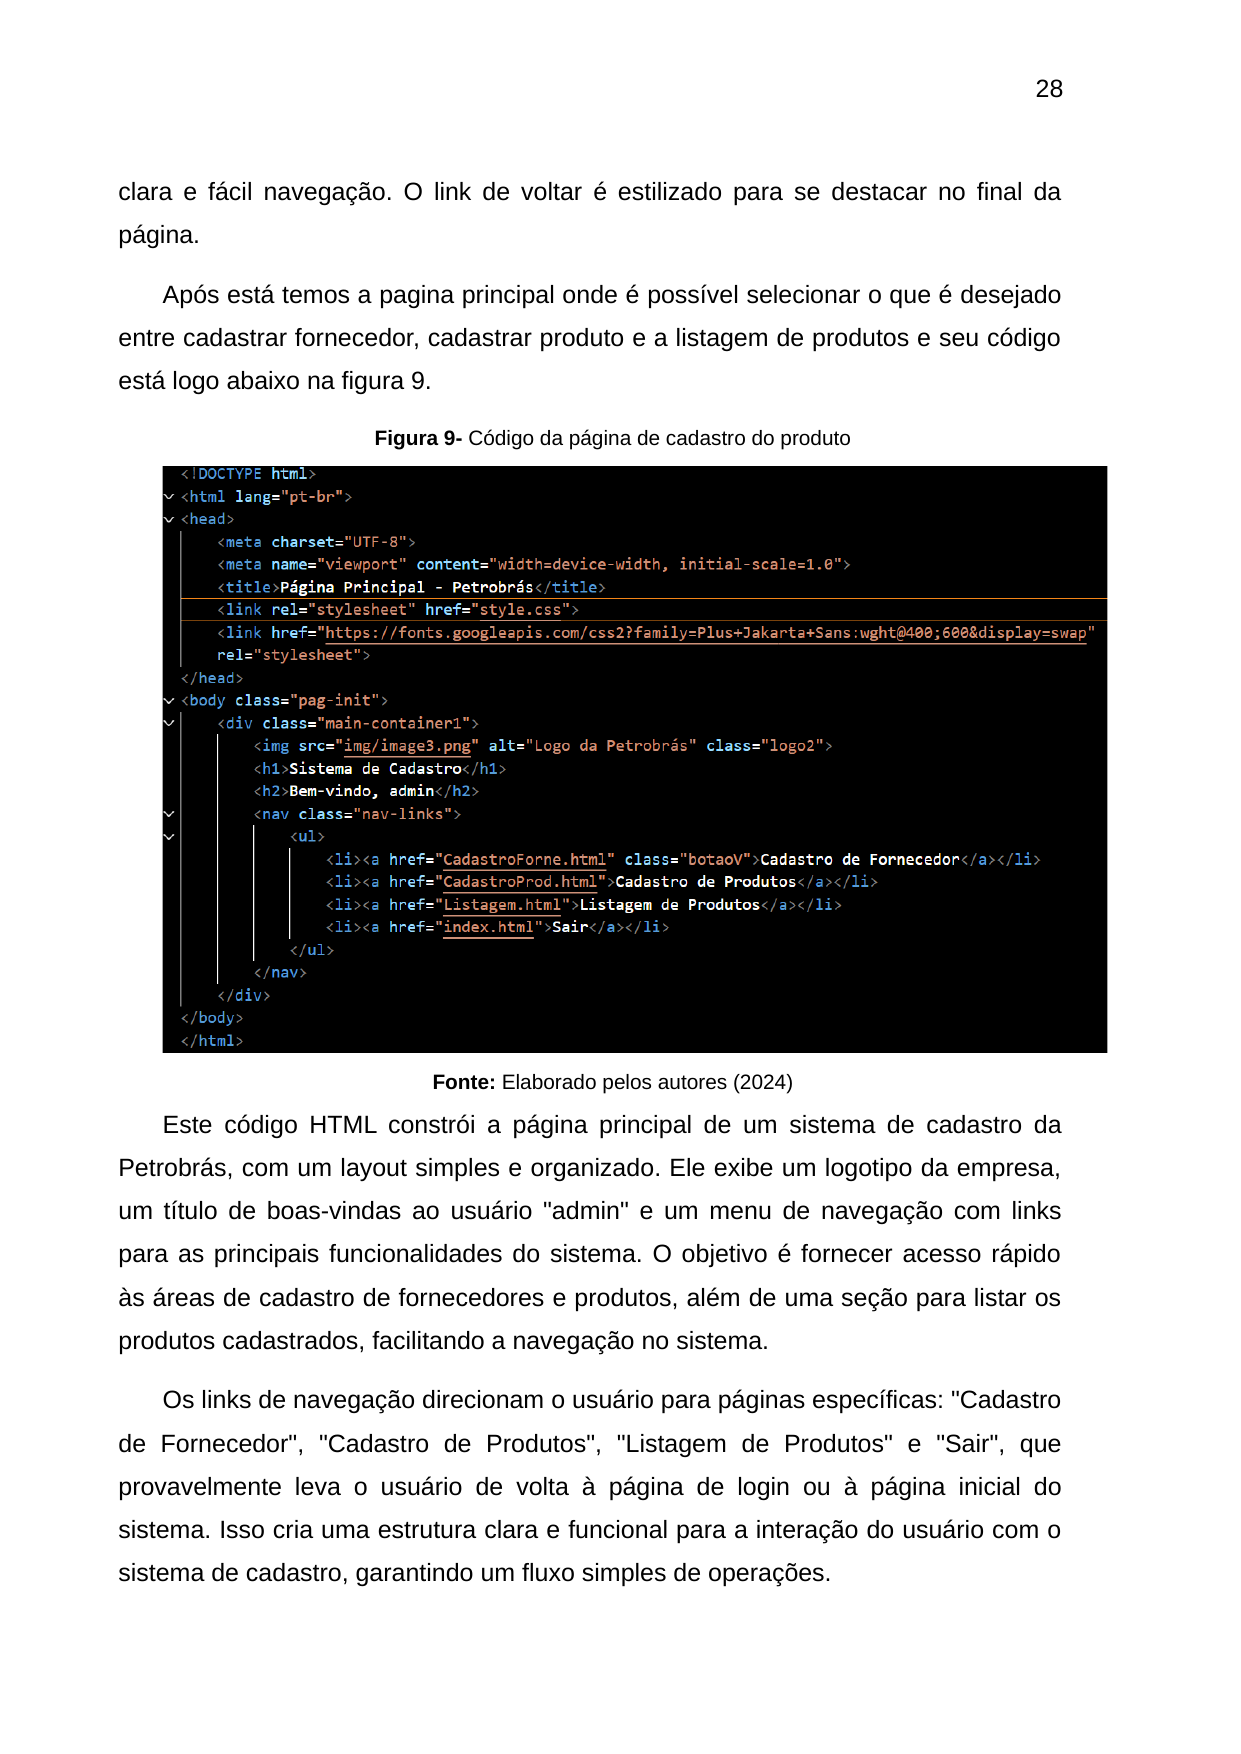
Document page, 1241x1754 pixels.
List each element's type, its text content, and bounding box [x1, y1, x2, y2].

picture [162, 466, 1108, 1053]
text Os links de navegação direcionam o usuário para páginas específicas: "Cadastro de Fornecedor", "Cadastro de Produtos", "Listagem de Produtos" e "Sair", que provavelmente leva o usuário de volta à página de login ou à página inicial do sistema. Isso cria uma estrutura clara e funcional para a interação do usuário com o sistema de cadastro, garantindo um fluxo simples de operações. [118, 1386, 1063, 1587]
text Este código HTML constrói a página principal de um sistema de cadastro da Petrobrás, com um layout simples e organizado. Ele exibe um logotipo da empresa, um título de boas-vindas ao usuário "admin" e um menu de navegação com links para as principais funcionalidades do sistema. O objetivo é fornecer acesso rápido às áreas de cadastro de fornecedores e produtos, além de uma seção para listar os produtos cadastrados, facilitando a navegação no sistema. [118, 1110, 1063, 1354]
text Fonte: Elaborado pelos autores (2024) [162, 1069, 1063, 1093]
text Figura 9- Código da página de cadastro do produto [162, 426, 1063, 450]
text Após está temos a pagina principal onde é possível selecionar o que é desejado entre cadastrar fornecedor, cadastrar produto e a listagem de produtos e seu código está logo abaixo na figura 9. [118, 280, 1063, 395]
